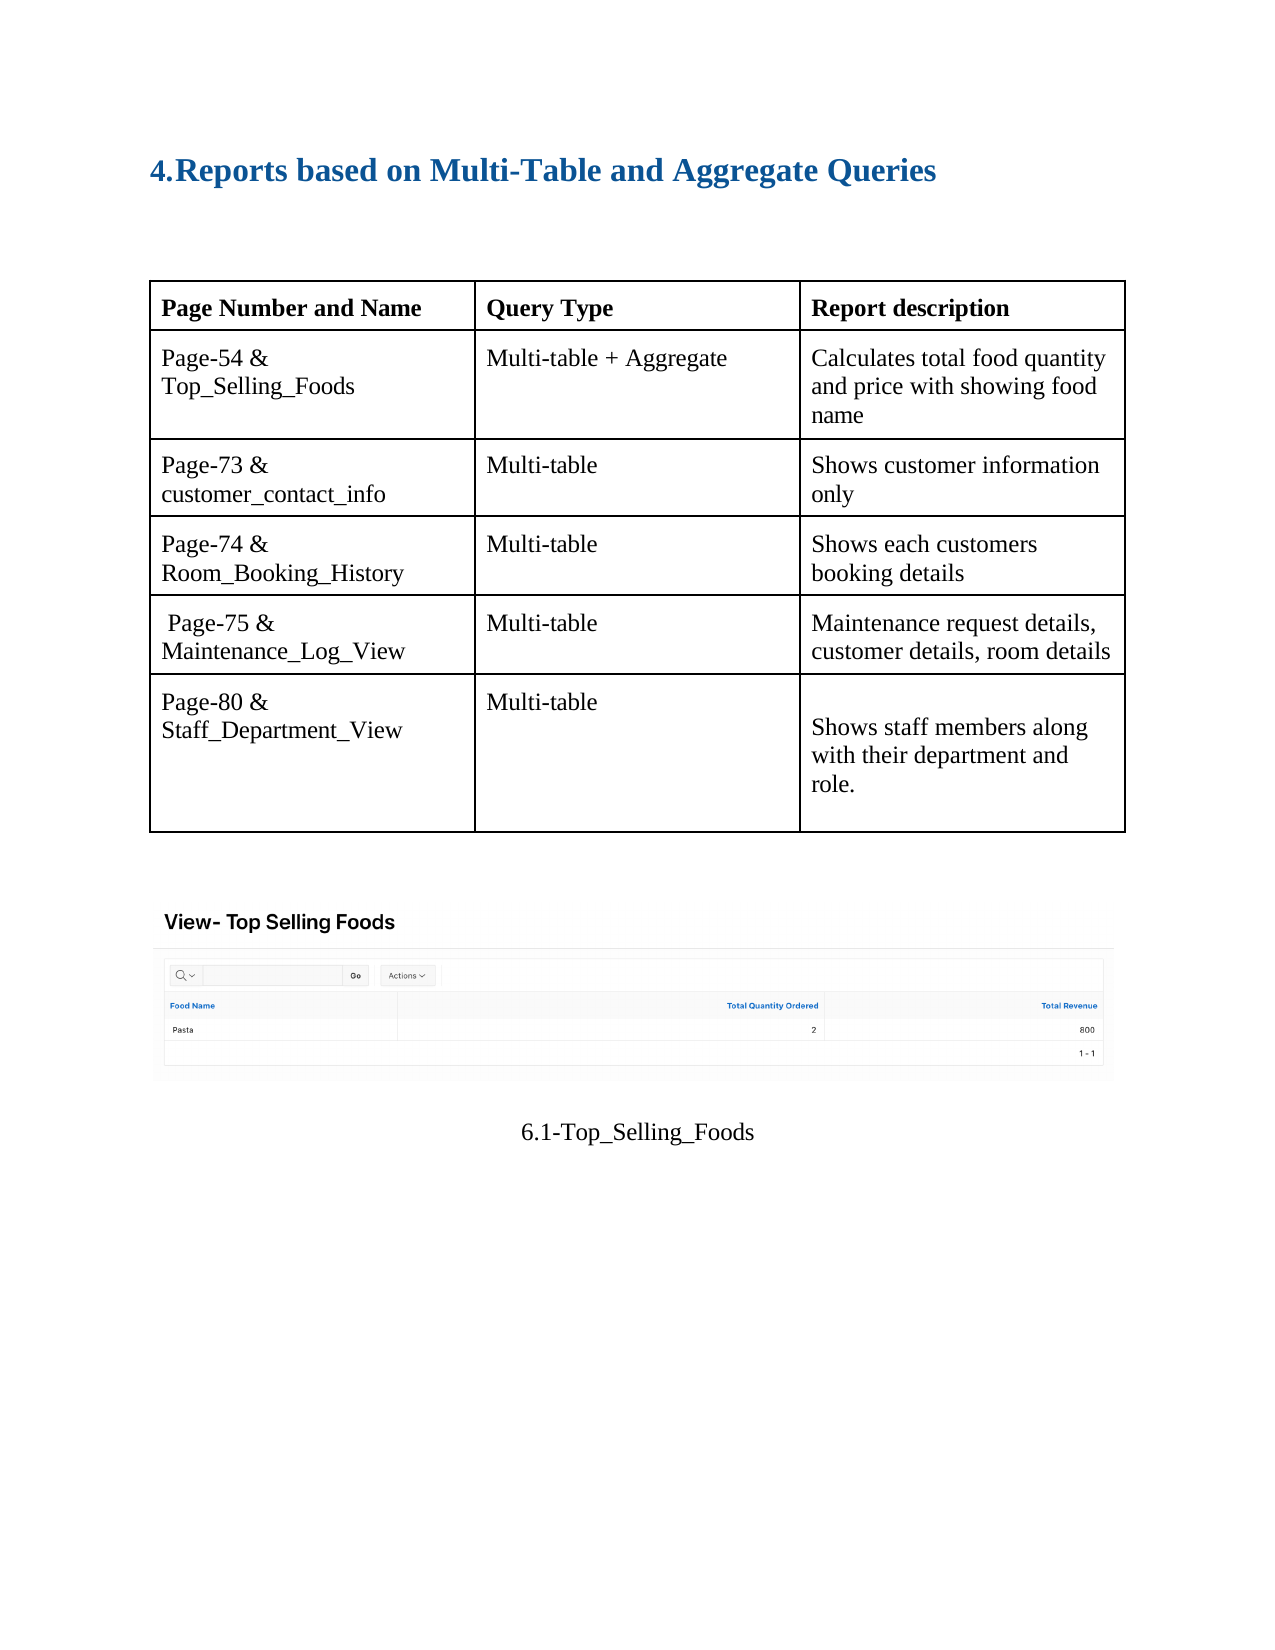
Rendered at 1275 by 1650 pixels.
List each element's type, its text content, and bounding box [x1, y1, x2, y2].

table_cell Page-73 & customer_contact_info [151, 440, 474, 515]
table_cell Shows customer information only [801, 440, 1124, 515]
picture [153, 902, 1114, 1081]
table_cell Page-80 & Staff_Department_View [151, 675, 474, 831]
table_cell Page-54 & Top_Selling_Foods [151, 331, 474, 438]
table_header Query Type [476, 282, 799, 329]
table_header Page Number and Name [151, 282, 474, 329]
table_cell Page-74 & Room_Booking_History [151, 517, 474, 594]
table_cell Maintenance request details, customer details, room details [801, 596, 1124, 673]
table_cell Page-75 & Maintenance_Log_View [151, 596, 474, 673]
table_cell Multi-table [476, 440, 799, 515]
table_cell Shows each customers booking details [801, 517, 1124, 594]
table_cell Multi-table [476, 596, 799, 673]
text 6.1-Top_Selling_Foods [155, 1117, 1120, 1146]
table_cell Shows staff members along with their department and role. [801, 675, 1124, 831]
table_header Report description [801, 282, 1124, 329]
table_cell Multi-table [476, 675, 799, 831]
table_cell Calculates total food quantity and price with showing food name [801, 331, 1124, 438]
table_cell Multi-table + Aggregate [476, 331, 799, 438]
list Reports based on Multi-Table and Aggregate Queries [150, 150, 1200, 188]
table_cell Multi-table [476, 517, 799, 594]
